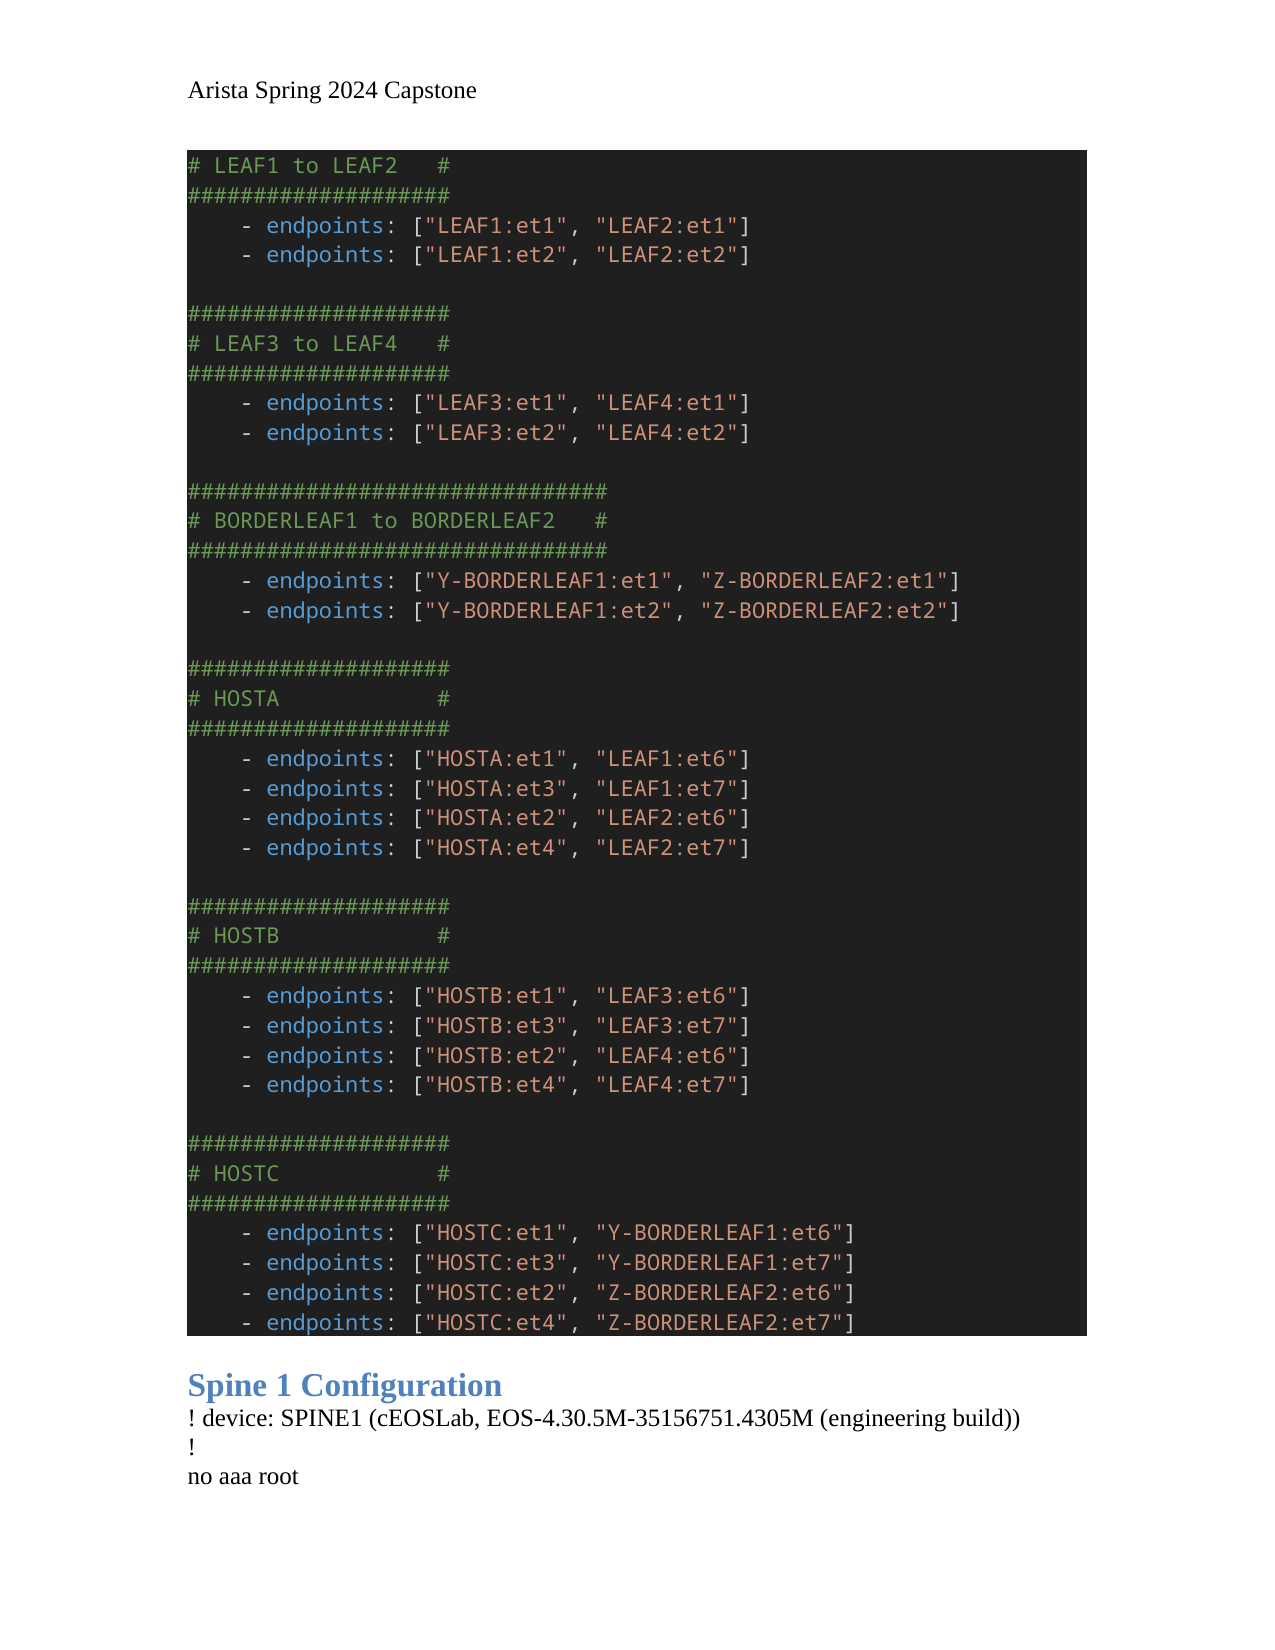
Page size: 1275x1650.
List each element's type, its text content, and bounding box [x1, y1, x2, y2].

text - endpoints: ["HOSTB:et1", "LEAF3:et6"] [187, 980, 1087, 1010]
text ################################ [187, 535, 1087, 565]
text # LEAF3 to LEAF4 # [187, 328, 1087, 357]
text - endpoints: ["HOSTA:et3", "LEAF1:et7"] [187, 772, 1087, 802]
text #################### [187, 950, 1087, 980]
text - endpoints: ["HOSTB:et3", "LEAF3:et7"] [187, 1010, 1087, 1039]
text # HOSTB # [187, 920, 1087, 950]
text #################### [187, 180, 1087, 209]
text - endpoints: ["LEAF1:et1", "LEAF2:et1"] [187, 209, 1087, 239]
text - endpoints: ["HOSTB:et2", "LEAF4:et6"] [187, 1039, 1087, 1069]
text # BORDERLEAF1 to BORDERLEAF2 # [187, 505, 1087, 535]
text # HOSTA # [187, 683, 1087, 713]
text ! [187, 1432, 1087, 1461]
text # HOSTC # [187, 1158, 1087, 1187]
text # LEAF1 to LEAF2 # [187, 150, 1087, 180]
text #################### [187, 1128, 1087, 1158]
text #################### [187, 298, 1087, 328]
text ################################ [187, 476, 1087, 505]
text - endpoints: ["HOSTC:et4", "Z-BORDERLEAF2:et7"] [187, 1307, 1087, 1336]
text #################### [187, 891, 1087, 920]
text #################### [187, 653, 1087, 683]
text #################### [187, 713, 1087, 743]
text - endpoints: ["HOSTB:et4", "LEAF4:et7"] [187, 1069, 1087, 1099]
text - endpoints: ["LEAF3:et1", "LEAF4:et1"] [187, 387, 1087, 417]
text - endpoints: ["HOSTA:et1", "LEAF1:et6"] [187, 743, 1087, 772]
text #################### [187, 1187, 1087, 1217]
subtitle Spine 1 Configuration [187, 1365, 1087, 1403]
text - endpoints: ["HOSTA:et2", "LEAF2:et6"] [187, 802, 1087, 832]
text - endpoints: ["LEAF3:et2", "LEAF4:et2"] [187, 417, 1087, 447]
text - endpoints: ["LEAF1:et2", "LEAF2:et2"] [187, 239, 1087, 269]
text #################### [187, 357, 1087, 387]
text - endpoints: ["HOSTC:et2", "Z-BORDERLEAF2:et6"] [187, 1277, 1087, 1307]
text - endpoints: ["Y-BORDERLEAF1:et2", "Z-BORDERLEAF2:et2"] [187, 595, 1087, 624]
text - endpoints: ["HOSTC:et1", "Y-BORDERLEAF1:et6"] [187, 1217, 1087, 1247]
text ! device: SPINE1 (cEOSLab, EOS-4.30.5M-35156751.4305M (engineering build)) [187, 1403, 1087, 1432]
text - endpoints: ["HOSTC:et3", "Y-BORDERLEAF1:et7"] [187, 1247, 1087, 1277]
text - endpoints: ["HOSTA:et4", "LEAF2:et7"] [187, 832, 1087, 862]
text no aaa root [187, 1461, 1087, 1490]
text - endpoints: ["Y-BORDERLEAF1:et1", "Z-BORDERLEAF2:et1"] [187, 565, 1087, 595]
